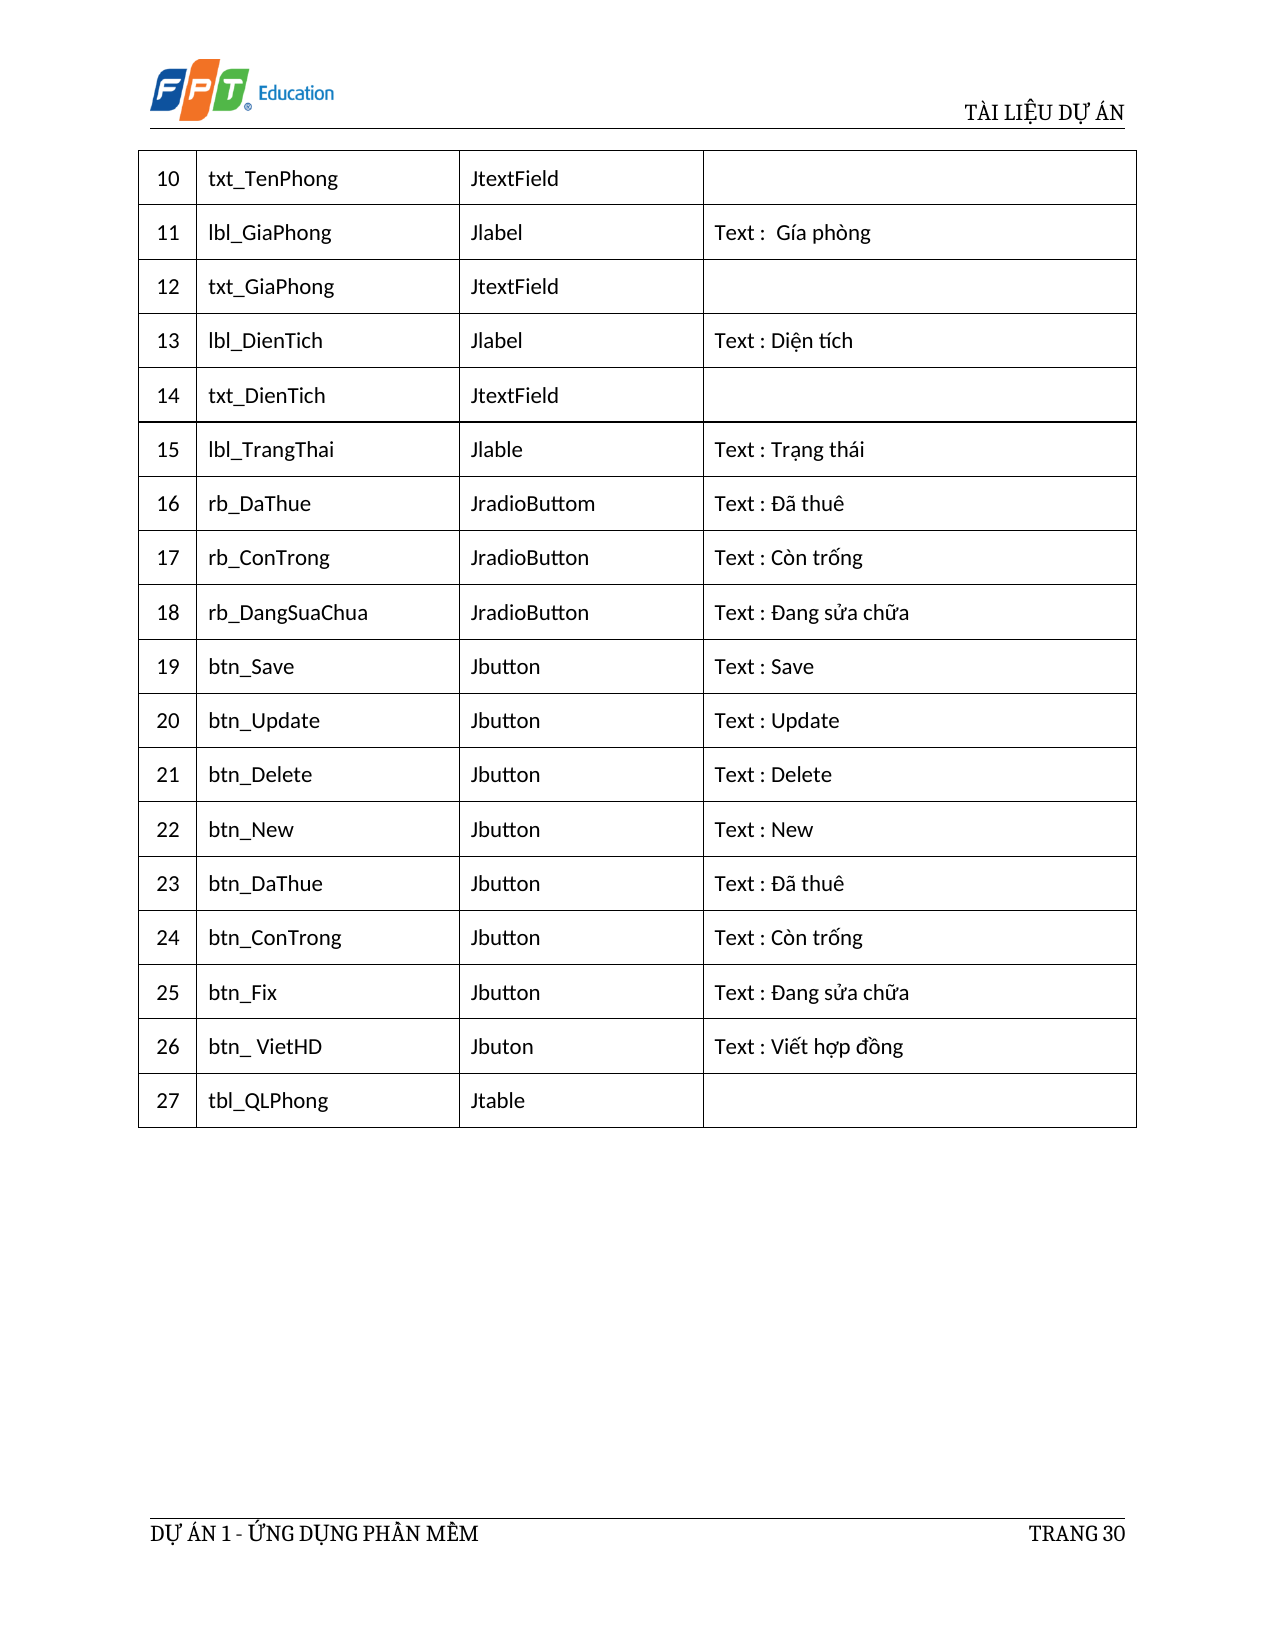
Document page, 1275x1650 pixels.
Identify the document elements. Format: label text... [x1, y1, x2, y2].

table_cell 18 [139, 585, 196, 638]
table_cell Text : Gía phòng [704, 205, 1136, 258]
table_cell [704, 151, 1136, 204]
table_cell 11 [139, 205, 196, 258]
table_cell Jbutton [460, 748, 703, 801]
table_cell Jtable [460, 1074, 703, 1127]
table_cell tbl_QLPhong [197, 1074, 459, 1127]
table_cell JradioButton [460, 585, 703, 638]
table_cell Text : Còn trống [704, 531, 1136, 584]
table_cell Text : Save [704, 640, 1136, 693]
table_cell [704, 1074, 1136, 1127]
table_cell btn_Save [197, 640, 459, 693]
table_cell txt_TenPhong [197, 151, 459, 204]
table_cell Text : Delete [704, 748, 1136, 801]
table_cell 23 [139, 857, 196, 910]
table_cell btn_ VietHD [197, 1019, 459, 1073]
table_cell Text : New [704, 802, 1136, 856]
table_cell 16 [139, 477, 196, 530]
table_cell 10 [139, 151, 196, 204]
table_cell Jbutton [460, 965, 703, 1018]
table_cell 24 [139, 911, 196, 964]
table_cell Text : Còn trống [704, 911, 1136, 964]
table_cell btn_Delete [197, 748, 459, 801]
table_cell 20 [139, 694, 196, 747]
table_cell Text : Đang sửa chữa [704, 585, 1136, 638]
picture [150, 59, 336, 121]
table_cell Jbutton [460, 802, 703, 856]
table_cell 27 [139, 1074, 196, 1127]
table_cell Jbutton [460, 911, 703, 964]
table_cell 25 [139, 965, 196, 1018]
table_cell btn_ConTrong [197, 911, 459, 964]
table_cell btn_New [197, 802, 459, 856]
table_cell JtextField [460, 151, 703, 204]
table_cell Jlabel [460, 314, 703, 367]
table_cell lbl_GiaPhong [197, 205, 459, 258]
table_cell btn_Update [197, 694, 459, 747]
table_cell btn_DaThue [197, 857, 459, 910]
table_cell Text : Trạng thái [704, 423, 1136, 476]
table_cell 13 [139, 314, 196, 367]
table_cell [704, 260, 1136, 313]
table_cell rb_DangSuaChua [197, 585, 459, 638]
table_cell 22 [139, 802, 196, 856]
table_cell Jbuton [460, 1019, 703, 1073]
table_cell Text : Đang sửa chữa [704, 965, 1136, 1018]
table_cell Jbutton [460, 857, 703, 910]
table_cell 21 [139, 748, 196, 801]
table_cell Jbutton [460, 694, 703, 747]
table_cell 15 [139, 423, 196, 476]
table_cell JradioButton [460, 531, 703, 584]
table_cell 12 [139, 260, 196, 313]
table_cell Jbutton [460, 640, 703, 693]
table_cell 14 [139, 368, 196, 421]
table_cell Jlable [460, 423, 703, 476]
table_cell JtextField [460, 260, 703, 313]
table_cell Jlabel [460, 205, 703, 258]
table_cell rb_ConTrong [197, 531, 459, 584]
table_cell [704, 368, 1136, 421]
table_cell JtextField [460, 368, 703, 421]
table_cell lbl_DienTich [197, 314, 459, 367]
table_cell Text : Diện tích [704, 314, 1136, 367]
table_cell Text : Viết hợp đồng [704, 1019, 1136, 1073]
table_cell 19 [139, 640, 196, 693]
table_cell txt_GiaPhong [197, 260, 459, 313]
table_cell Text : Đã thuê [704, 857, 1136, 910]
table_cell lbl_TrangThai [197, 423, 459, 476]
table_cell Text : Đã thuê [704, 477, 1136, 530]
table_cell 17 [139, 531, 196, 584]
table_cell rb_DaThue [197, 477, 459, 530]
table_cell btn_Fix [197, 965, 459, 1018]
table_cell 26 [139, 1019, 196, 1073]
table_cell txt_DienTich [197, 368, 459, 421]
table_cell JradioButtom [460, 477, 703, 530]
table_cell Text : Update [704, 694, 1136, 747]
